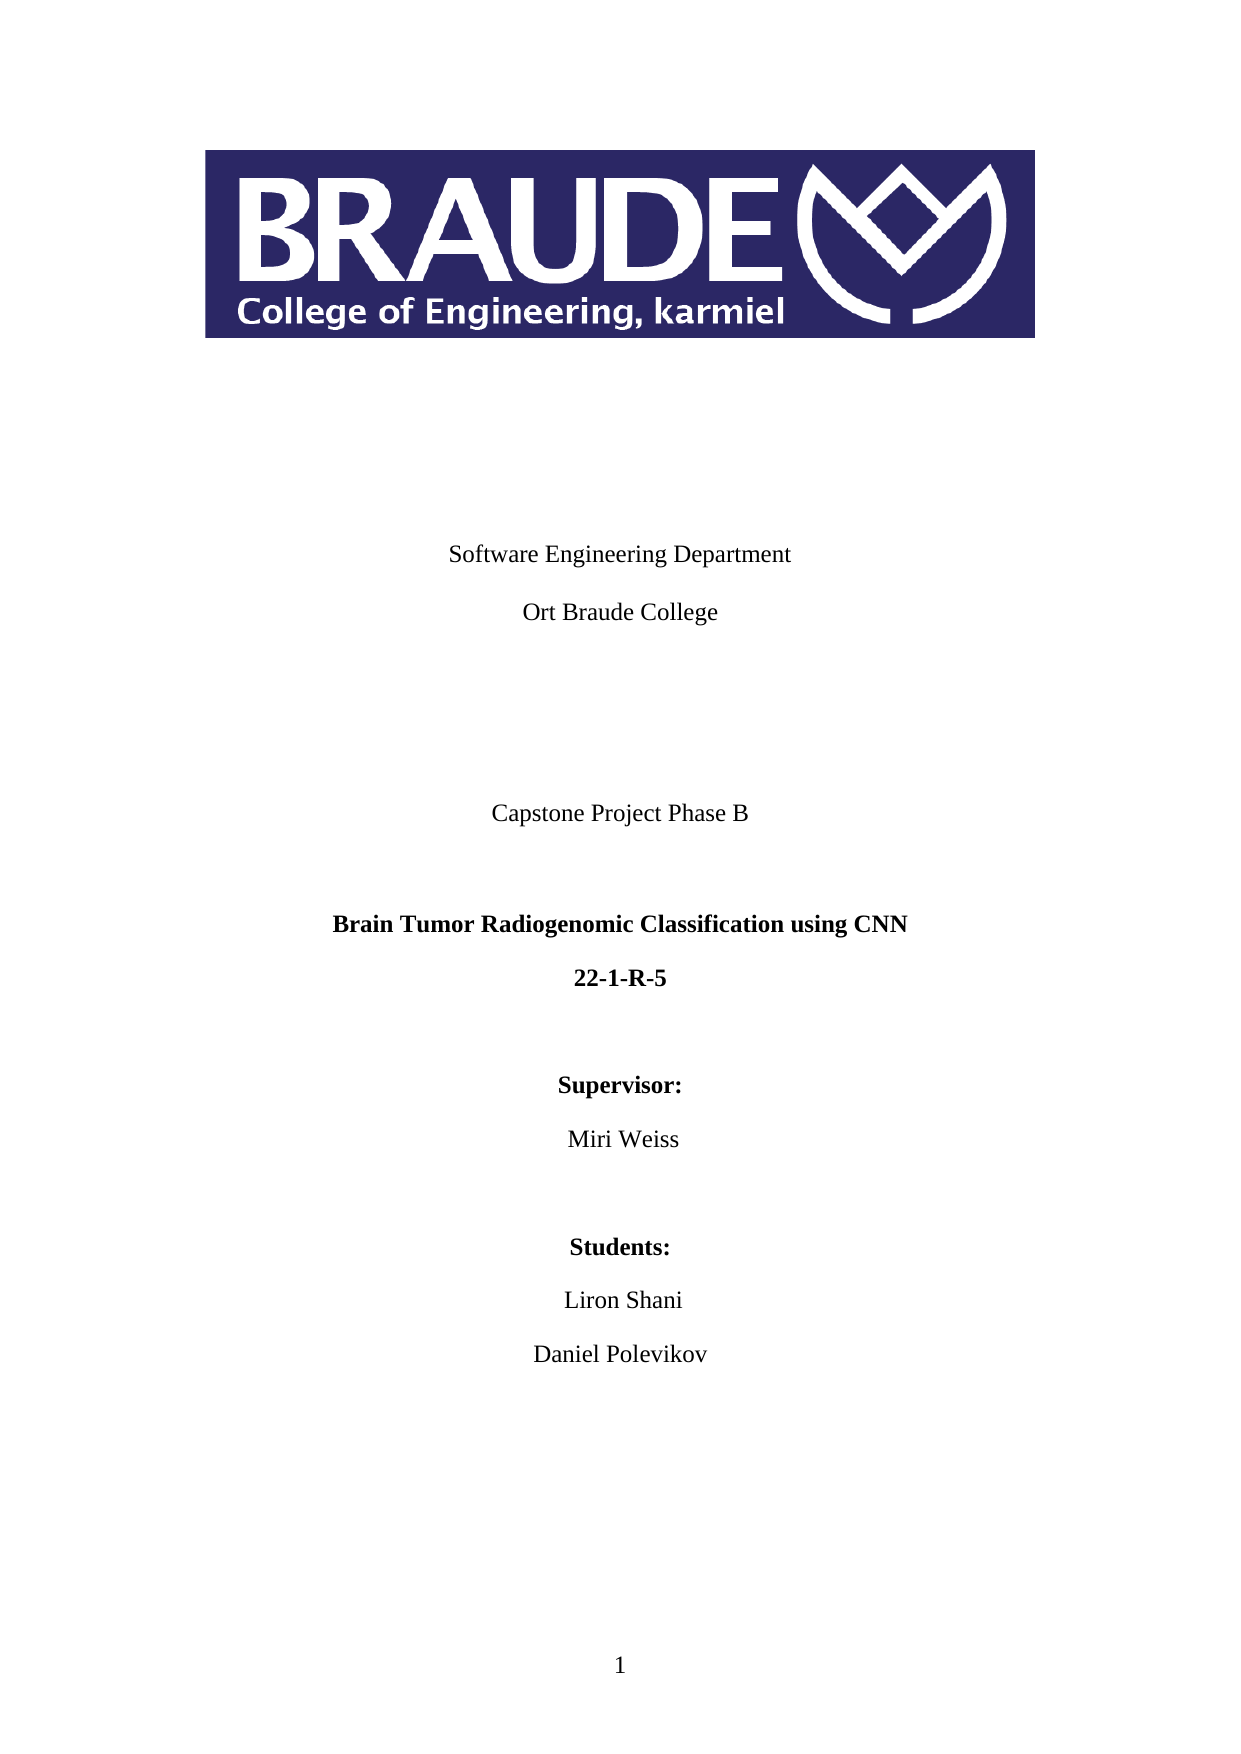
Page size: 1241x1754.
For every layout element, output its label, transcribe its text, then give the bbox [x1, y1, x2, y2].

text Ort Braude College [150, 597, 1090, 625]
text Software Engineering Department [150, 539, 1090, 568]
text Miri Weiss [150, 1124, 1090, 1153]
text Brain Tumor Radiogenomic Classification using CNN [150, 909, 1090, 938]
text Students: [150, 1232, 1090, 1260]
picture [205, 150, 1035, 338]
text 22-1-R-5 [150, 963, 1090, 992]
text Liron Shani [150, 1285, 1090, 1314]
text Capstone Project Phase B [150, 798, 1090, 827]
text Daniel Polevikov [150, 1339, 1090, 1368]
text Supervisor: [150, 1070, 1090, 1099]
